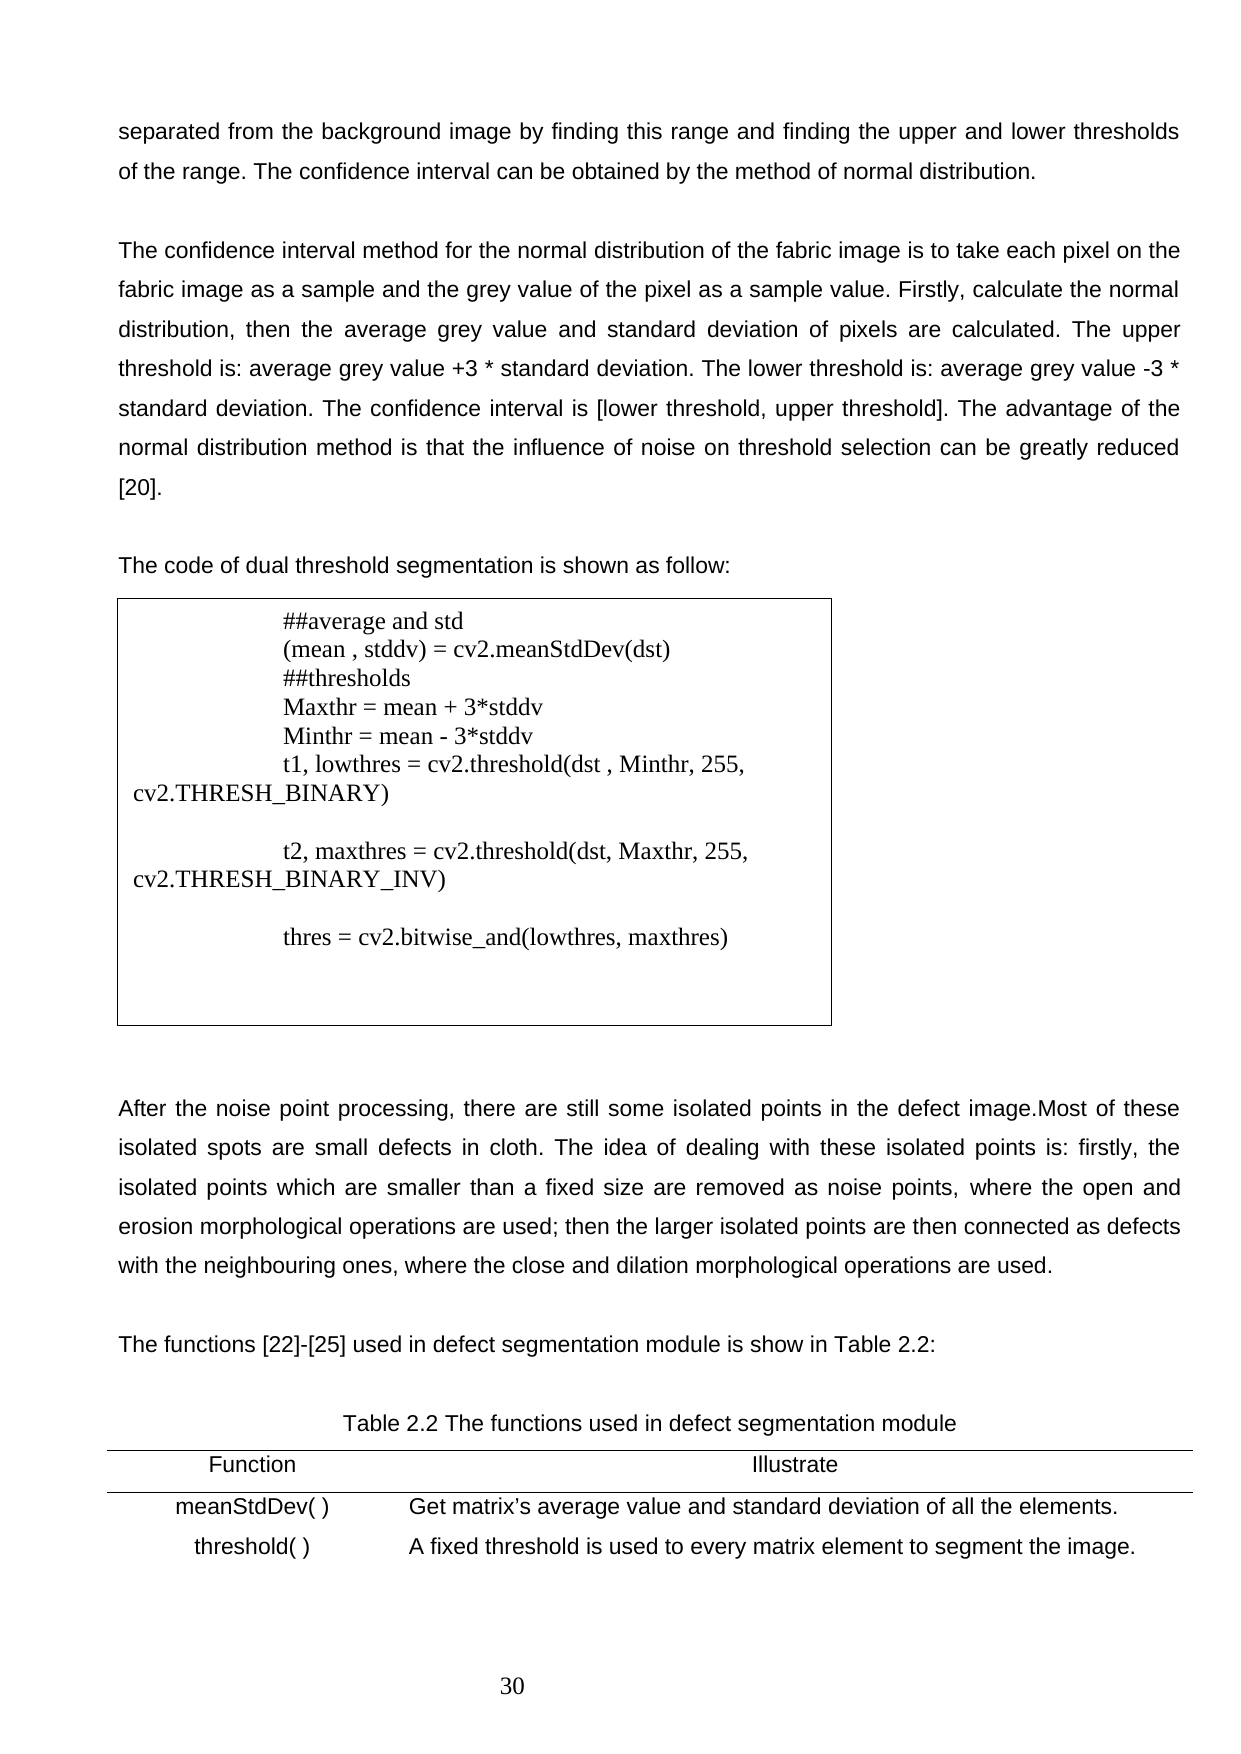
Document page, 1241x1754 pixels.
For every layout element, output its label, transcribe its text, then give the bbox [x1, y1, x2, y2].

table_header Function [107, 1451, 397, 1492]
text Table 2.2 The functions used in defect segmentation module [118, 1410, 1181, 1437]
text The code of dual threshold segmentation is shown as follow: [118, 552, 1181, 579]
text The confidence interval method for the normal distribution of the fabric image is to take each pixel on the fabric image as a sample and the grey value of the pixel as a sample value. Firstly, calculate the normal distribution, then the average grey value and standard deviation of pixels are calculated. The upper threshold is: average grey value +3 * standard deviation. The lower threshold is: average grey value -3 * standard deviation. The confidence interval is [lower threshold, upper threshold]. The advantage of the normal distribution method is that the influence of noise on threshold selection can be greatly reduced [20]. [118, 237, 1181, 500]
table_cell threshold( ) [107, 1533, 397, 1612]
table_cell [398, 1533, 1192, 1612]
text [118, 118, 1181, 184]
table_header Illustrate [398, 1451, 1192, 1492]
text After the noise point processing, there are still some isolated points in the defect image.Most of these isolated spots are small defects in cloth. The idea of dealing with these isolated points is: firstly, the isolated points which are smaller than a fixed size are removed as noise points, where the open and erosion morphological operations are used; then the larger isolated points are then connected as defects with the neighbouring ones, where the close and dilation morphological operations are used. [118, 1094, 1181, 1279]
text The functions [22]-[25] used in defect segmentation module is show in Table 2.2: [118, 1331, 1181, 1358]
table_cell meanStdDev( ) [107, 1493, 397, 1533]
table_cell Get matrix’s average value and standard deviation of all the elements. [398, 1493, 1192, 1533]
